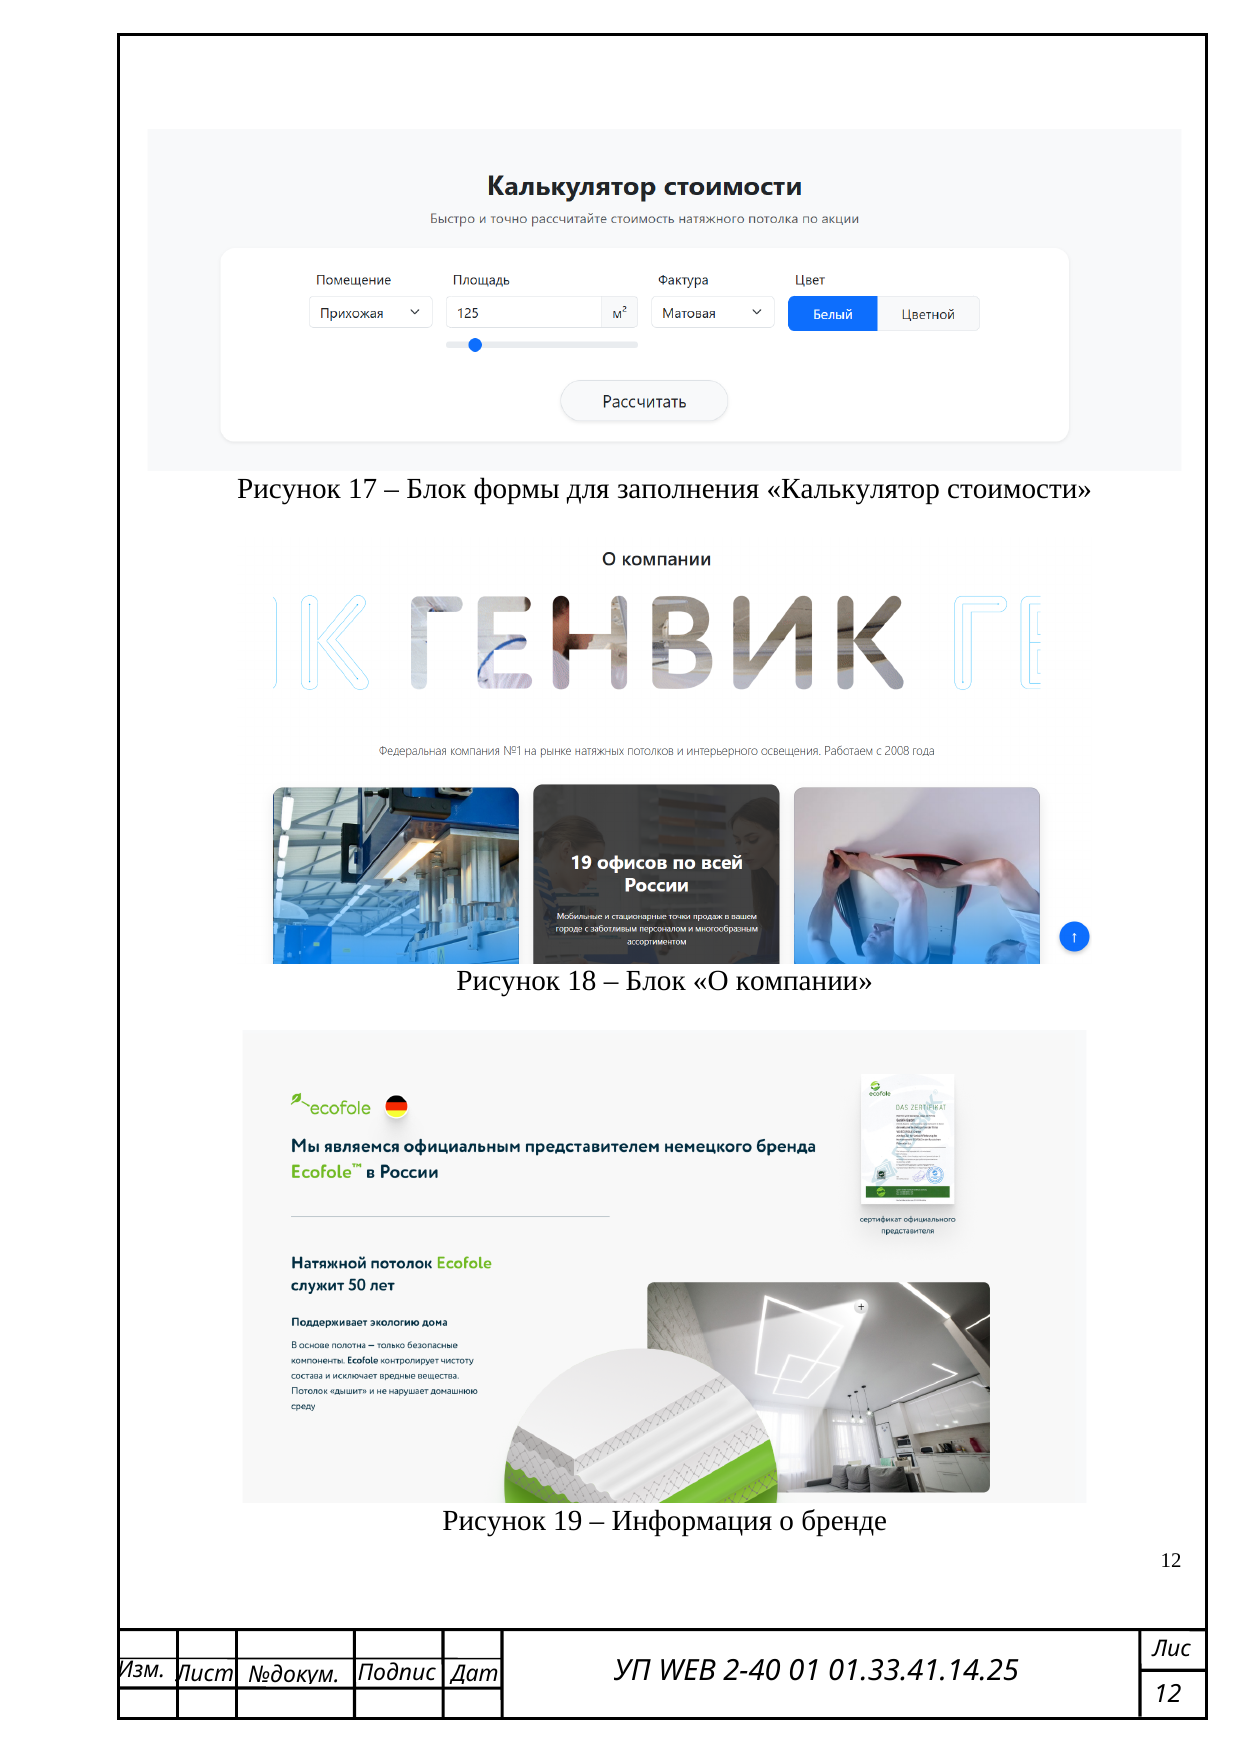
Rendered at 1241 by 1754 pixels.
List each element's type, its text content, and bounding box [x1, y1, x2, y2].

picture [237, 537, 1092, 964]
text Рисунок 18 – Блок «О компании» [148, 963, 1181, 997]
picture [147, 129, 1182, 471]
text Рисунок 17 – Блок формы для заполнения «Калькулятор стоимости» [148, 471, 1181, 504]
picture [242, 1030, 1087, 1503]
text Рисунок 19 – Информация о бренде [148, 1503, 1181, 1537]
